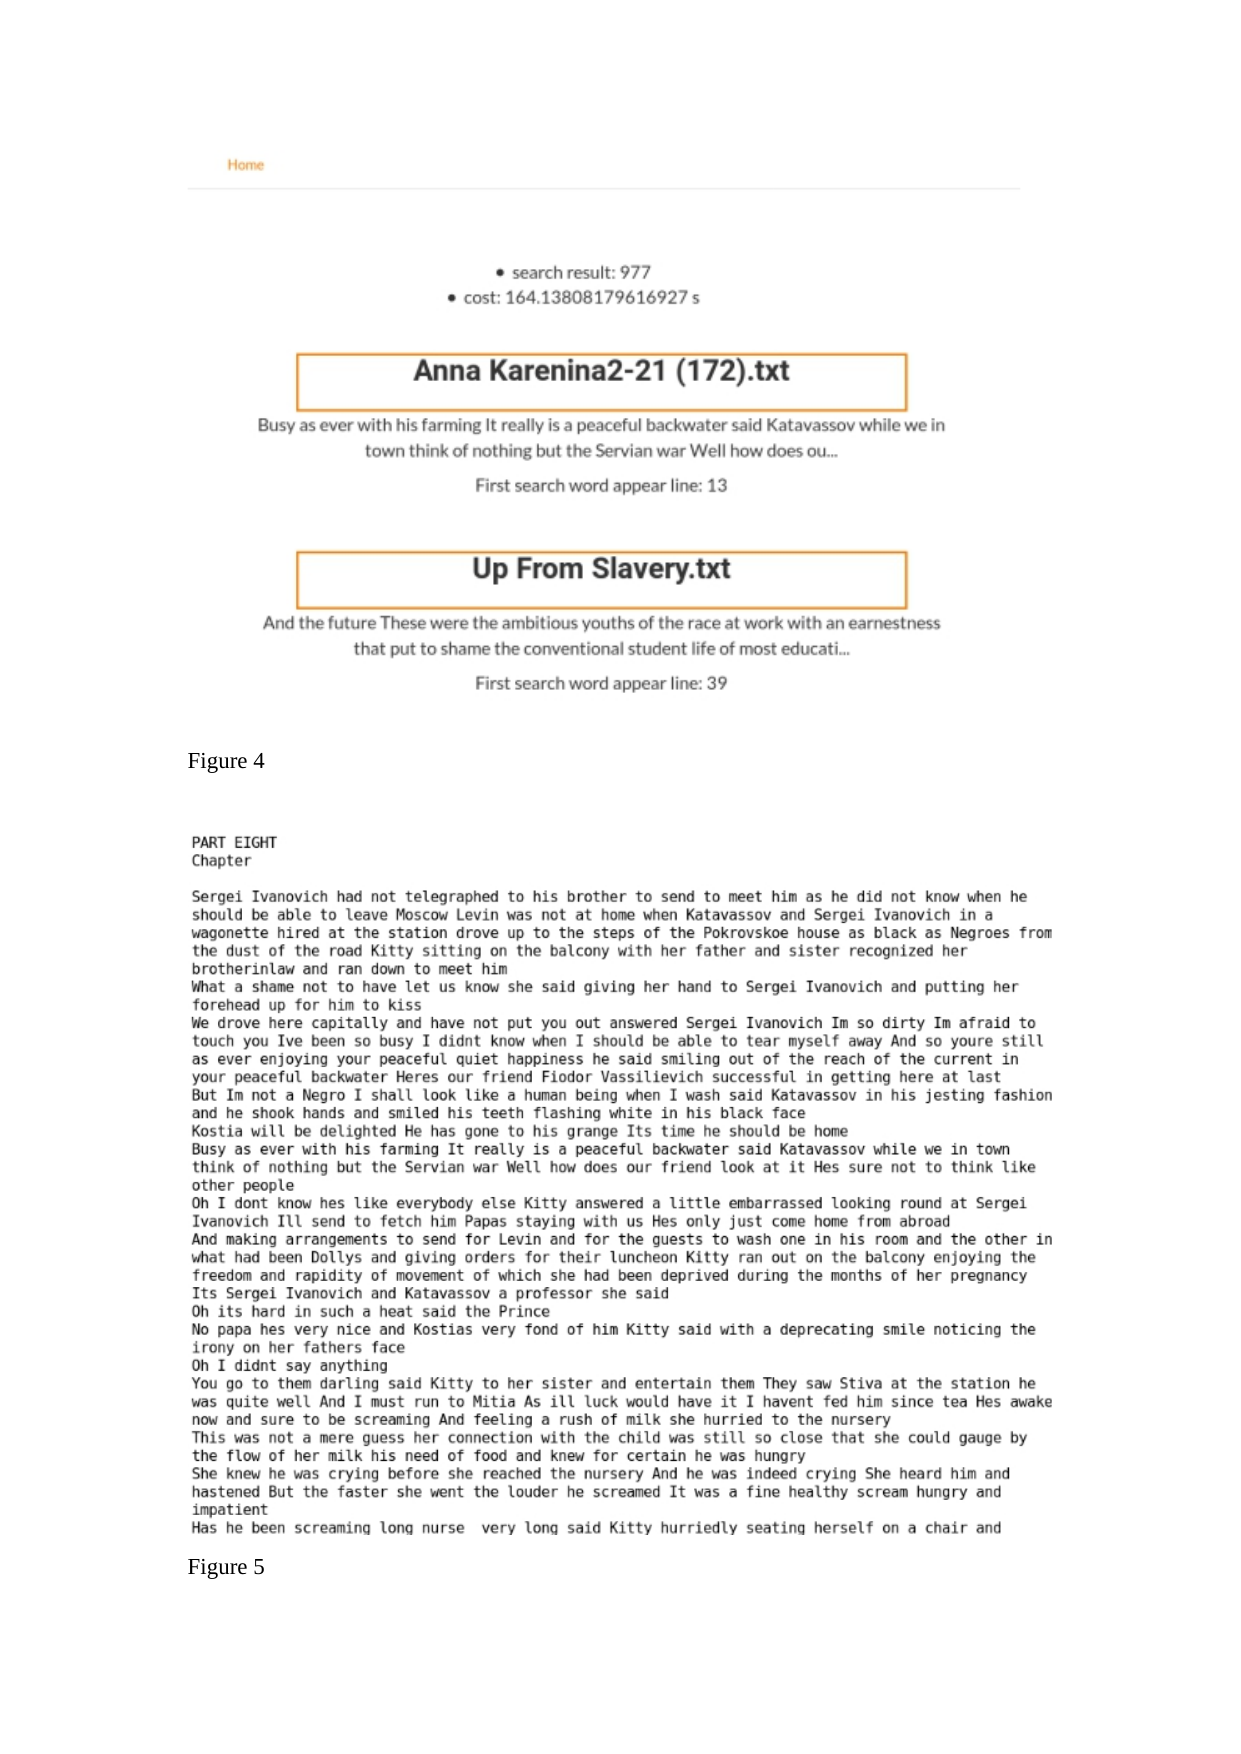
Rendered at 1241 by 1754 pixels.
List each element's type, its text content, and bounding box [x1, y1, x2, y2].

picture [187, 773, 1053, 1535]
text Figure 5 [187, 1553, 1053, 1579]
picture [187, 150, 1021, 729]
text Figure 4 [187, 747, 1053, 773]
